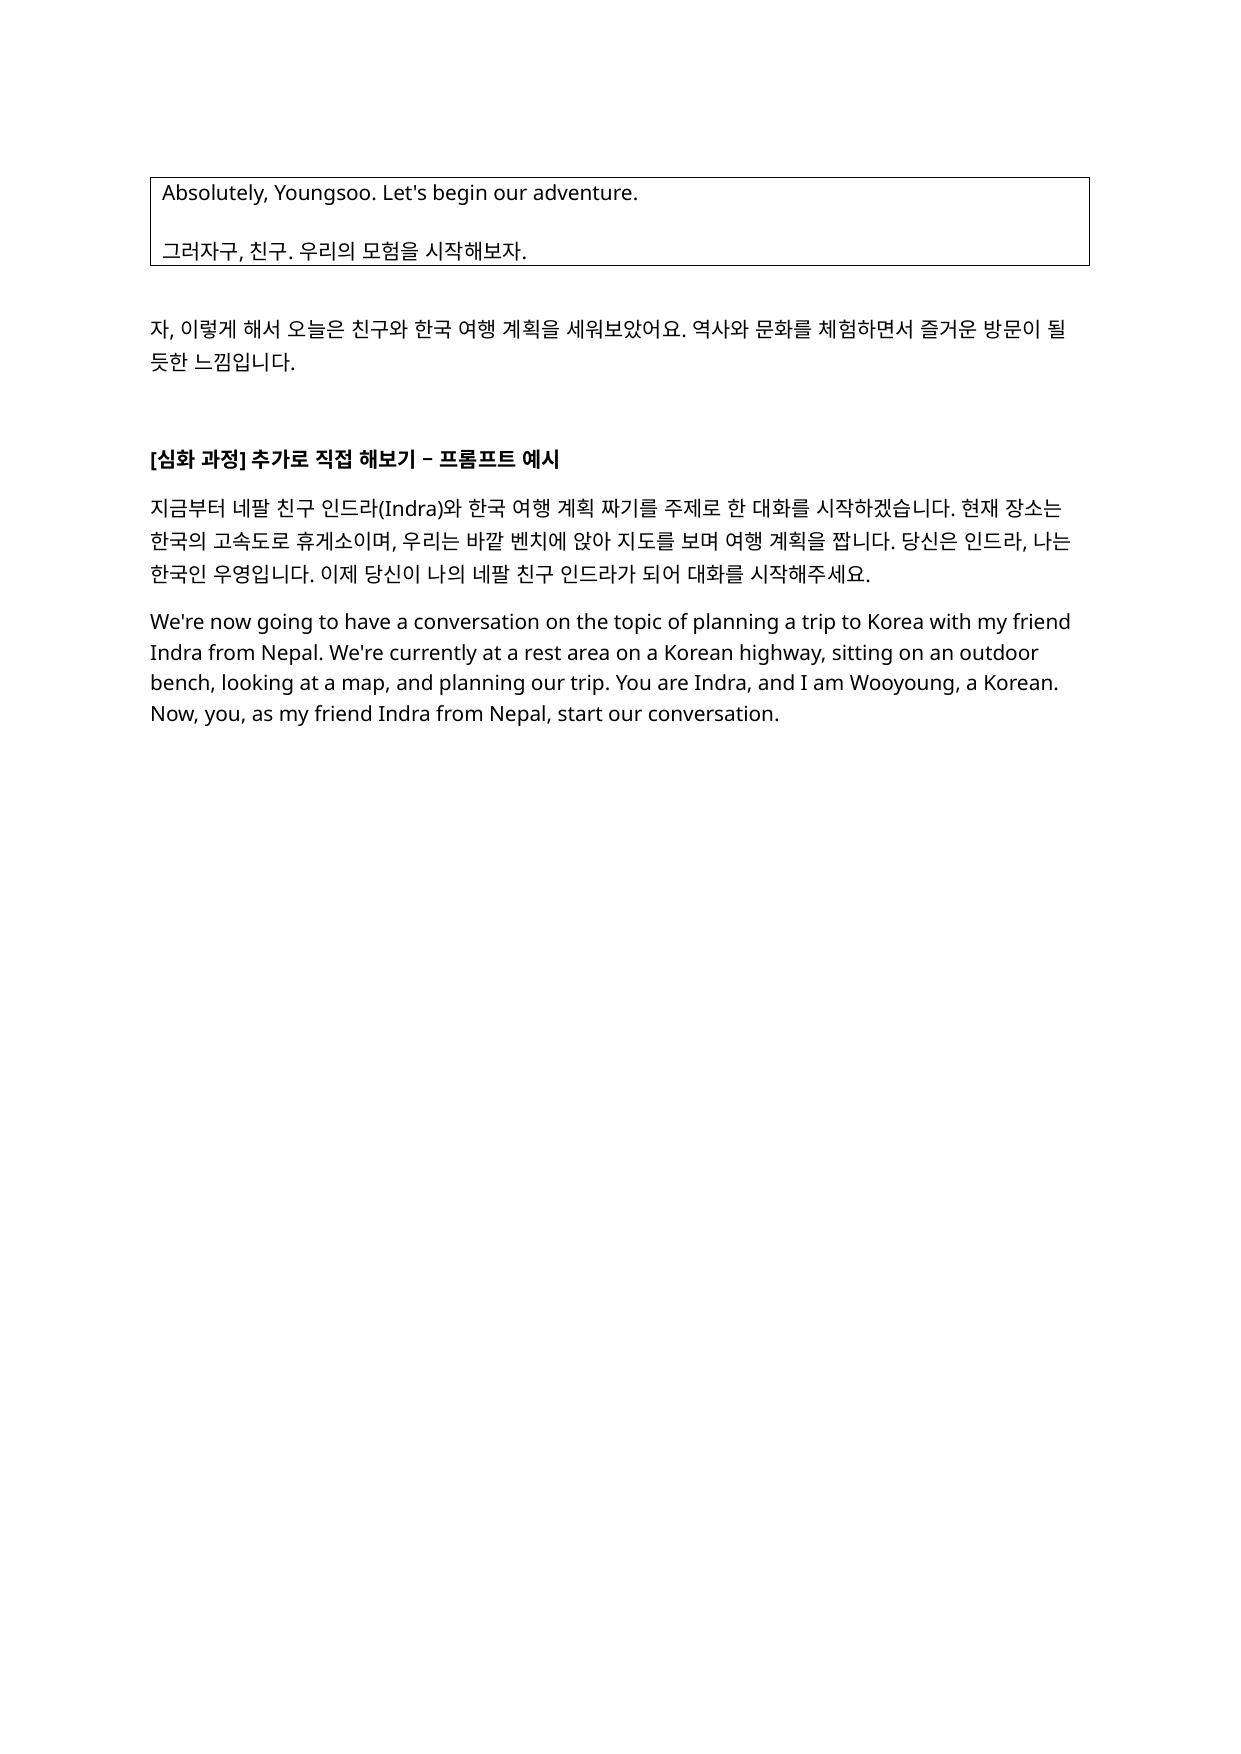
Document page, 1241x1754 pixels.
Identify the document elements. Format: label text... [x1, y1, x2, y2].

table_cell Absolutely, Youngsoo. Let's begin our adventure. 그러자구, 친구. 우리의 모험을 시작해보자. [151, 178, 1089, 265]
text 지금부터 네팔 친구 인드라(Indra)와 한국 여행 계획 짜기를 주제로 한 대화를 시작하겠습니다. 현재 장소는 한국의 고속도로 휴게소이며, 우리는 바깥 벤치에 앉아 지도를 보며 여행 계획을 짭니다. 당신은 인드라, 나는 한국인 우영입니다. 이제 당신이 나의 네팔 친구 인드라가 되어 대화를 시작해주세요. [150, 492, 1090, 588]
text We're now going to have a conversation on the topic of planning a trip to Korea with my friend Indra from Nepal. We're currently at a rest area on a Korean highway, sitting on an outdoor bench, looking at a map, and planning our trip. You are Indra, and I am Wooyoung, a Korean. Now, you, as my friend Indra from Nepal, start our conversation. [150, 607, 1090, 728]
text 자, 이렇게 해서 오늘은 친구와 한국 여행 계획을 세워보았어요. 역사와 문화를 체험하면서 즐거운 방문이 될 듯한 느낌입니다. [150, 314, 1090, 377]
text [심화 과정] 추가로 직접 해보기 – 프롬프트 예시 [150, 443, 1090, 473]
